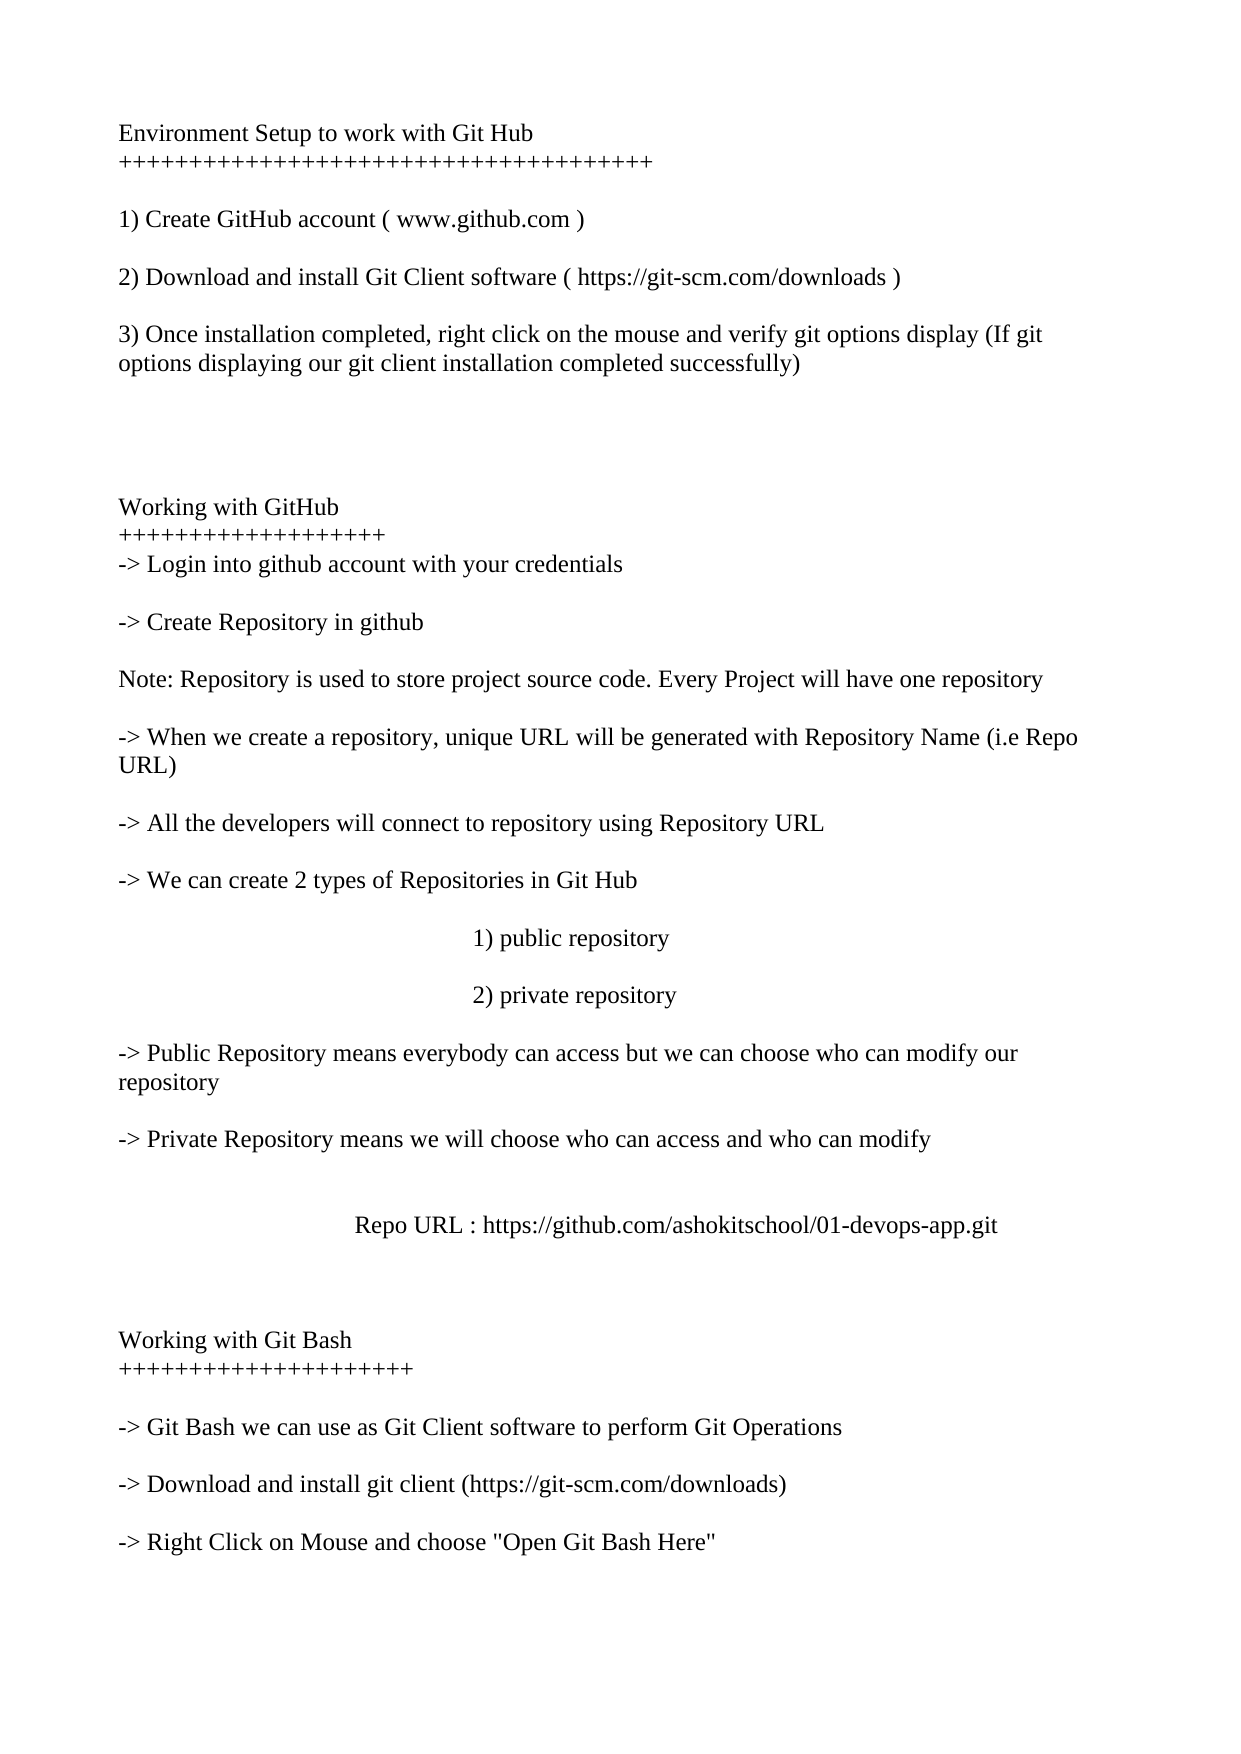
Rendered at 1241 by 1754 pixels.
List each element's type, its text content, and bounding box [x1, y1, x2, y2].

text Note: Repository is used to store project source code. Every Project will have one repository [118, 664, 1122, 693]
text 3) Once installation completed, right click on the mouse and verify git options display (If git options displaying our git client installation completed successfully) [118, 319, 1122, 377]
text Working with Git Bash [118, 1326, 1122, 1354]
text +++++++++++++++++++++ [118, 1354, 1122, 1383]
text +++++++++++++++++++ [118, 521, 1122, 549]
text -> Download and install git client (https://git-scm.com/downloads) [118, 1469, 1122, 1498]
text -> Login into github account with your credentials [118, 549, 1122, 578]
text -> Git Bash we can use as Git Client software to perform Git Operations [118, 1412, 1122, 1441]
text Repo URL : https://github.com/ashokitschool/01-devops-app.git [118, 1211, 1122, 1239]
text 1) Create GitHub account ( www.github.com ) [118, 204, 1122, 233]
text 2) private repository [118, 981, 1122, 1009]
text -> Public Repository means everybody can access but we can choose who can modify our repository [118, 1038, 1122, 1096]
text 2) Download and install Git Client software ( https://git-scm.com/downloads ) [118, 262, 1122, 291]
text Environment Setup to work with Git Hub [118, 118, 1122, 147]
text -> Private Repository means we will choose who can access and who can modify [118, 1124, 1122, 1153]
text 1) public repository [118, 923, 1122, 952]
text -> When we create a repository, unique URL will be generated with Repository Name (i.e Repo URL) [118, 722, 1122, 779]
text Working with GitHub [118, 492, 1122, 521]
text -> Right Click on Mouse and choose "Open Git Bash Here" [118, 1527, 1122, 1556]
text ++++++++++++++++++++++++++++++++++++++ [118, 147, 1122, 176]
text -> We can create 2 types of Repositories in Git Hub [118, 866, 1122, 894]
text -> All the developers will connect to repository using Repository URL [118, 808, 1122, 837]
text -> Create Repository in github [118, 607, 1122, 636]
